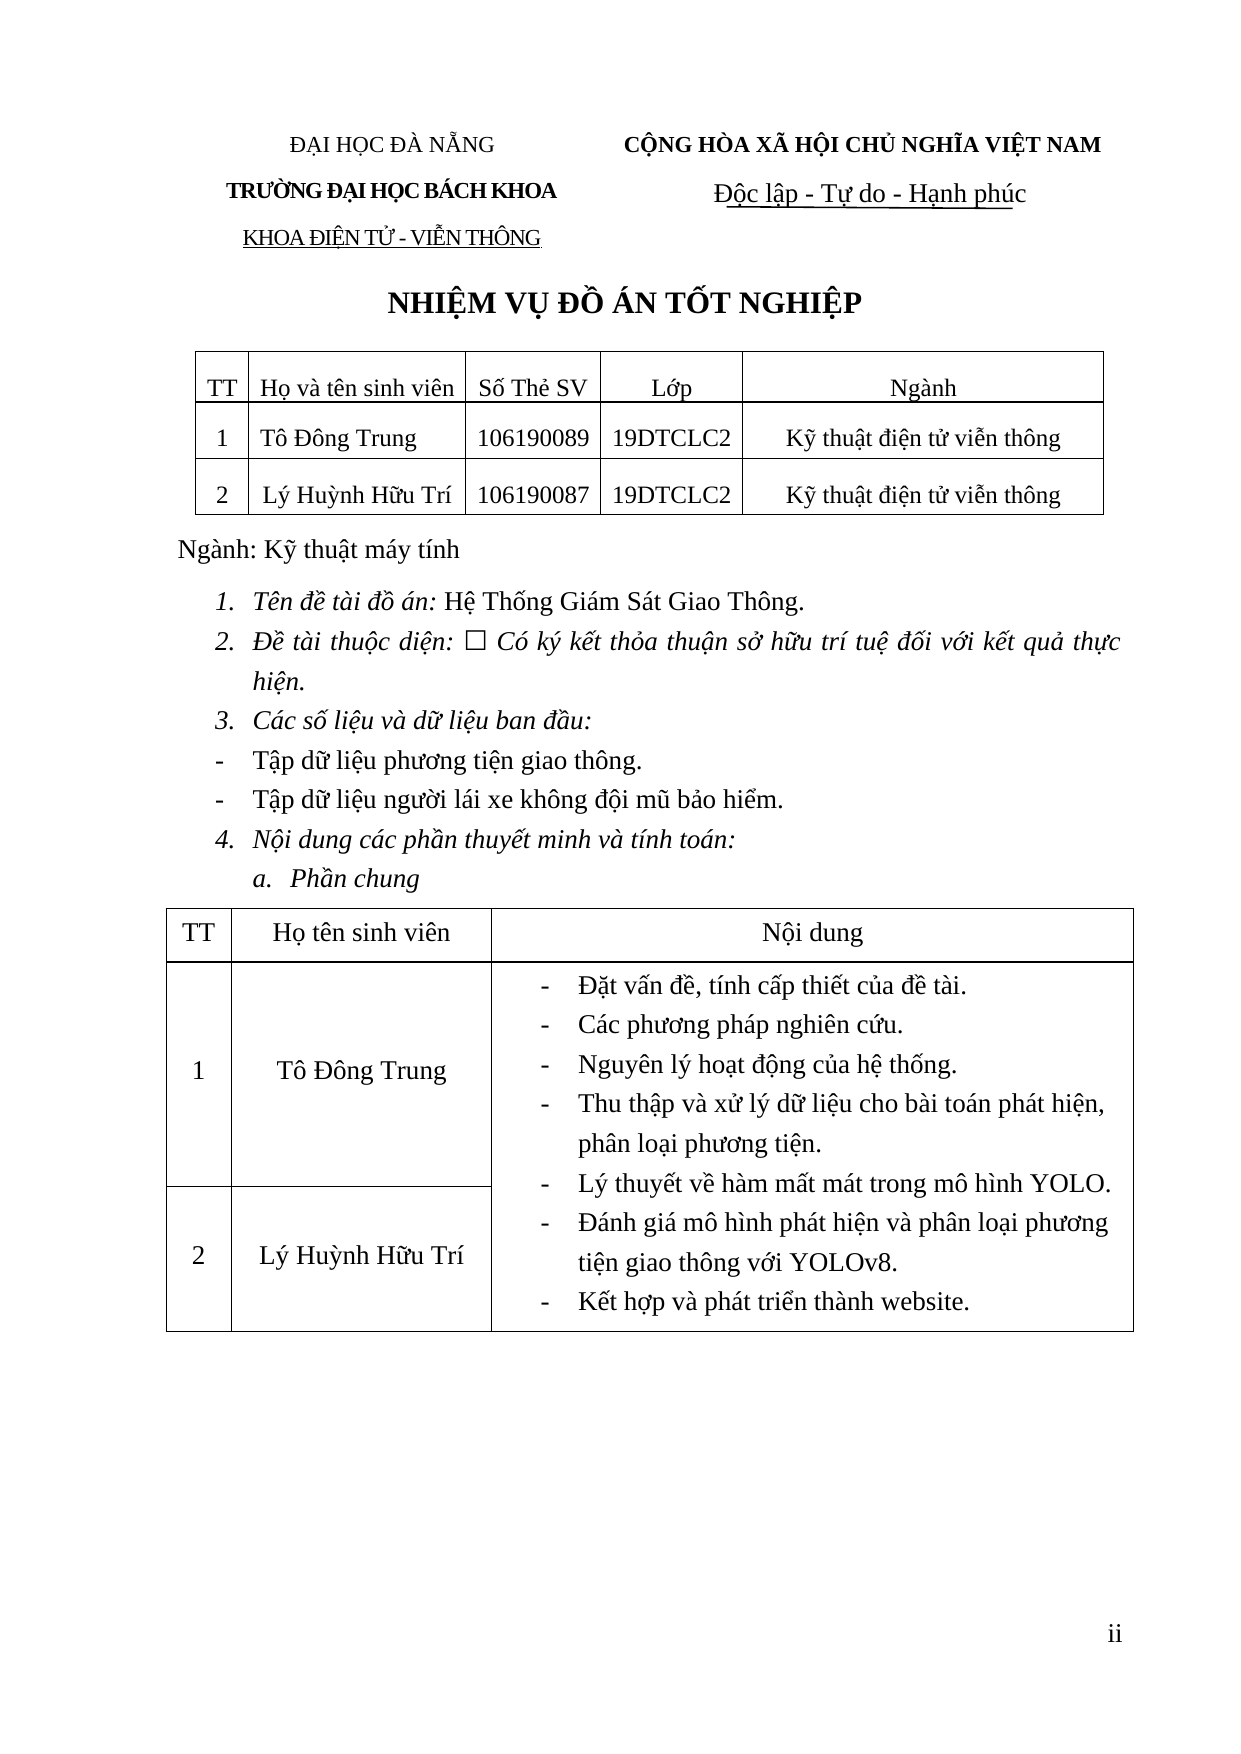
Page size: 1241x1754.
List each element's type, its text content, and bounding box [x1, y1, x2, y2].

table_cell 106190089 [466, 403, 600, 458]
table_cell 1 [196, 403, 248, 458]
table_header Họ tên sinh viên [232, 909, 491, 961]
table_header Họ và tên sinh viên [249, 352, 465, 401]
table_cell 19DTCLC2 [601, 403, 742, 458]
table_header ĐẠI HỌC ĐÀ NẴNG TRƯỜNG ĐẠI HỌC BÁCH KHOA KHOA ĐIỆN TỬ - VIỄN THÔNG [172, 118, 612, 272]
table_cell 19DTCLC2 [601, 459, 742, 513]
table_header CỘNG HÒA XÃ HỘI CHỦ NGHĨA VIỆT NAM Độc lập - Tự do - Hạnh phúc [612, 118, 1127, 272]
table_header Lớp [601, 352, 742, 401]
table_cell 2 [196, 459, 248, 513]
table_cell Tô Đông Trung [249, 403, 465, 458]
table_cell Kỹ thuật điện tử viễn thông [743, 403, 1103, 458]
list Nội dung các phần thuyết minh và tính toán: [215, 817, 1122, 856]
list Tập dữ liệu phương tiện giao thông. [215, 737, 1122, 777]
table_header TT [196, 352, 248, 401]
text Ngành: Kỹ thuật máy tính [177, 527, 1122, 567]
list Các số liệu và dữ liệu ban đầu: [215, 698, 1122, 737]
table_cell 2 [167, 1187, 231, 1331]
list Tên đề tài đồ án: Hệ Thống Giám Sát Giao Thông. [215, 579, 1122, 619]
table_cell 1 [167, 963, 231, 1186]
list Đề tài thuộc diện: ☐ Có ký kết thỏa thuận sở hữu trí tuệ đối với kết quả thực hiện. [215, 619, 1122, 698]
table_cell Kỹ thuật điện tử viễn thông [743, 459, 1103, 513]
table_header TT [167, 909, 231, 961]
table_header Số Thẻ SV [466, 352, 600, 401]
table_cell Lý Huỳnh Hữu Trí [249, 459, 465, 513]
table_header Nội dung [492, 909, 1133, 961]
text NHIỆM VỤ ĐỒ ÁN TỐT NGHIỆP [177, 284, 1122, 321]
table_cell Đặt vấn đề, tính cấp thiết của đề tài. Các phương pháp nghiên cứu. Nguyên lý hoạt động của hệ thống. Thu thập và xử lý dữ liệu cho bài toán phát hiện, phân loại phương tiện. Lý thuyết về hàm mất mát trong mô hình YOLO. Đánh giá mô hình phát hiện và phân loại phương tiện giao thông với YOLOv8. Kết hợp và phát triển thành website. [492, 963, 1133, 1331]
table_cell Lý Huỳnh Hữu Trí [232, 1187, 491, 1331]
table_header Ngành [743, 352, 1103, 401]
table_cell Tô Đông Trung [232, 963, 491, 1186]
list Phần chung [252, 856, 1122, 896]
list Tập dữ liệu người lái xe không đội mũ bảo hiểm. [215, 777, 1122, 817]
table_cell 106190087 [466, 459, 600, 513]
